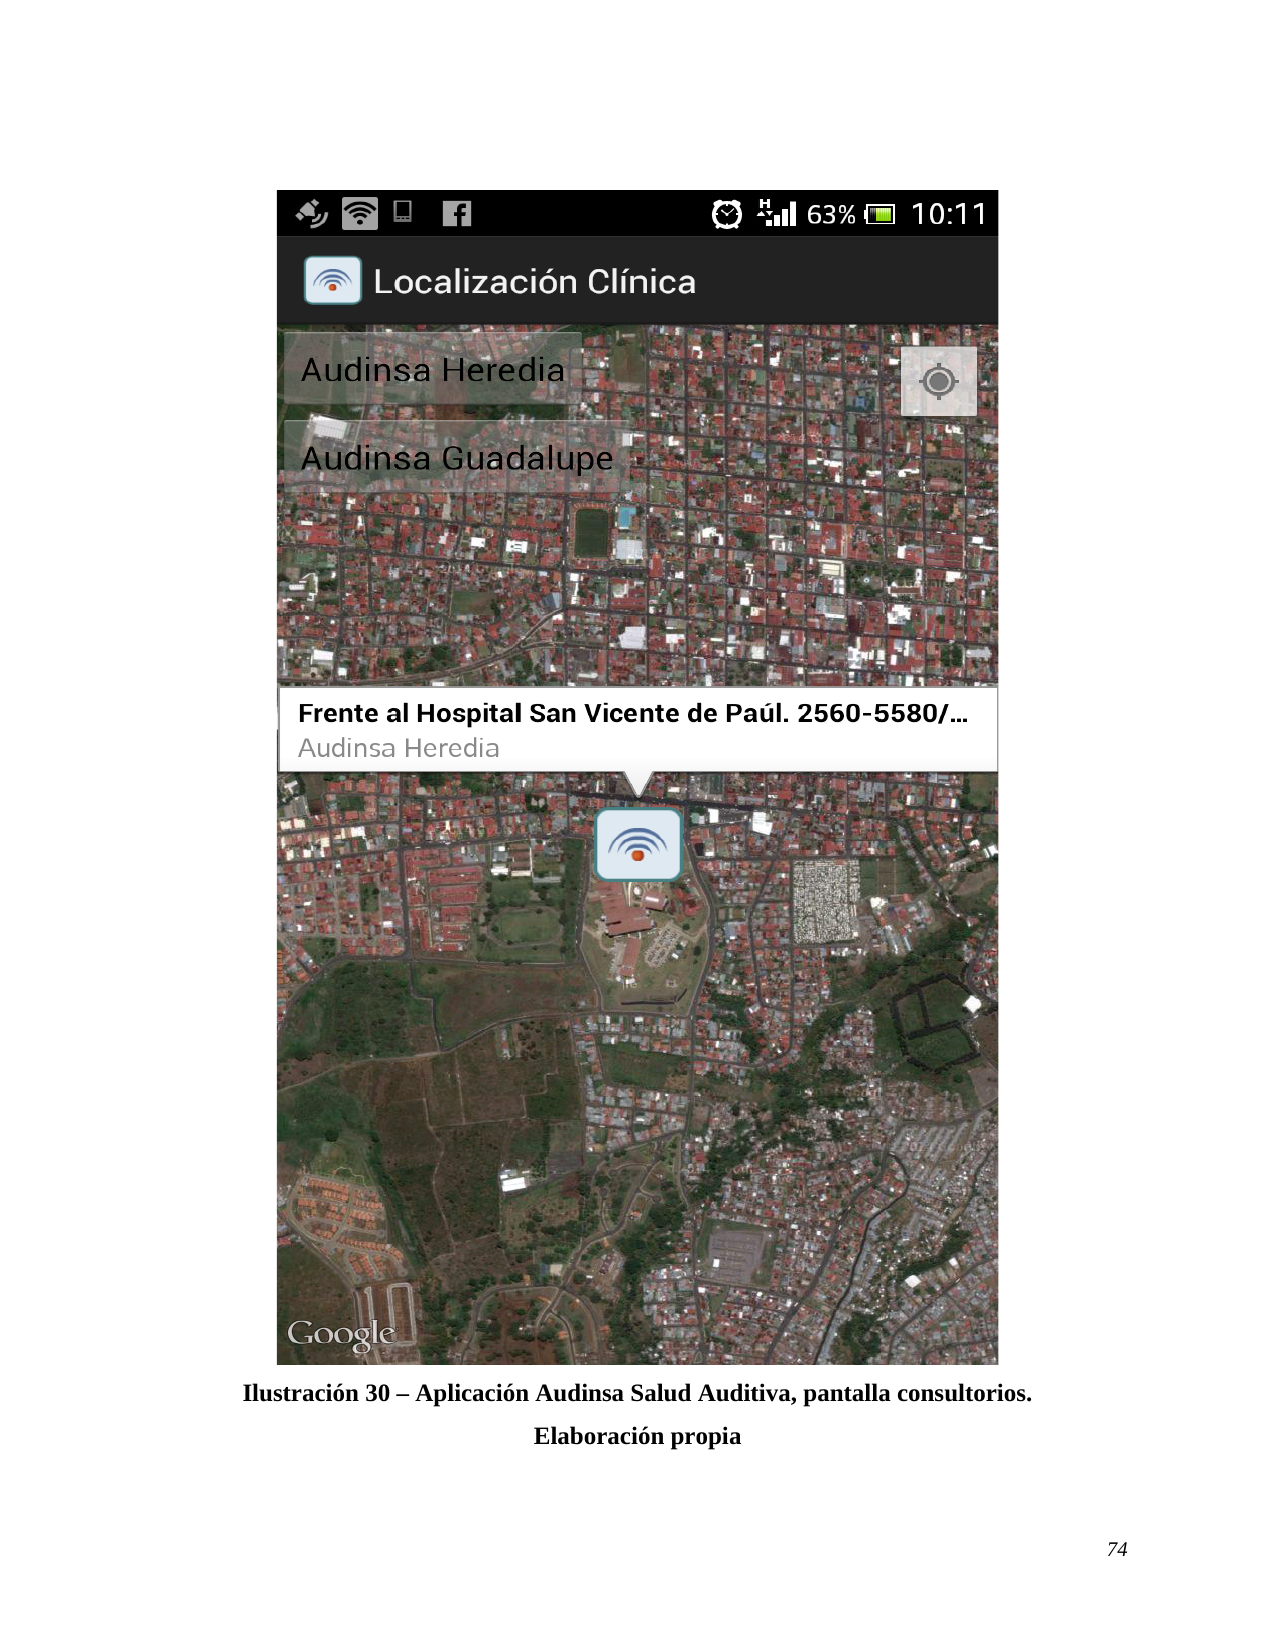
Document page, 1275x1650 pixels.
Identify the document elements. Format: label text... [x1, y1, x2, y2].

text Elaboración propia [148, 1421, 1127, 1450]
text Ilustración 30 – Aplicación Audinsa Salud Auditiva, pantalla consultorios. [148, 1378, 1127, 1407]
picture [276, 190, 999, 1365]
